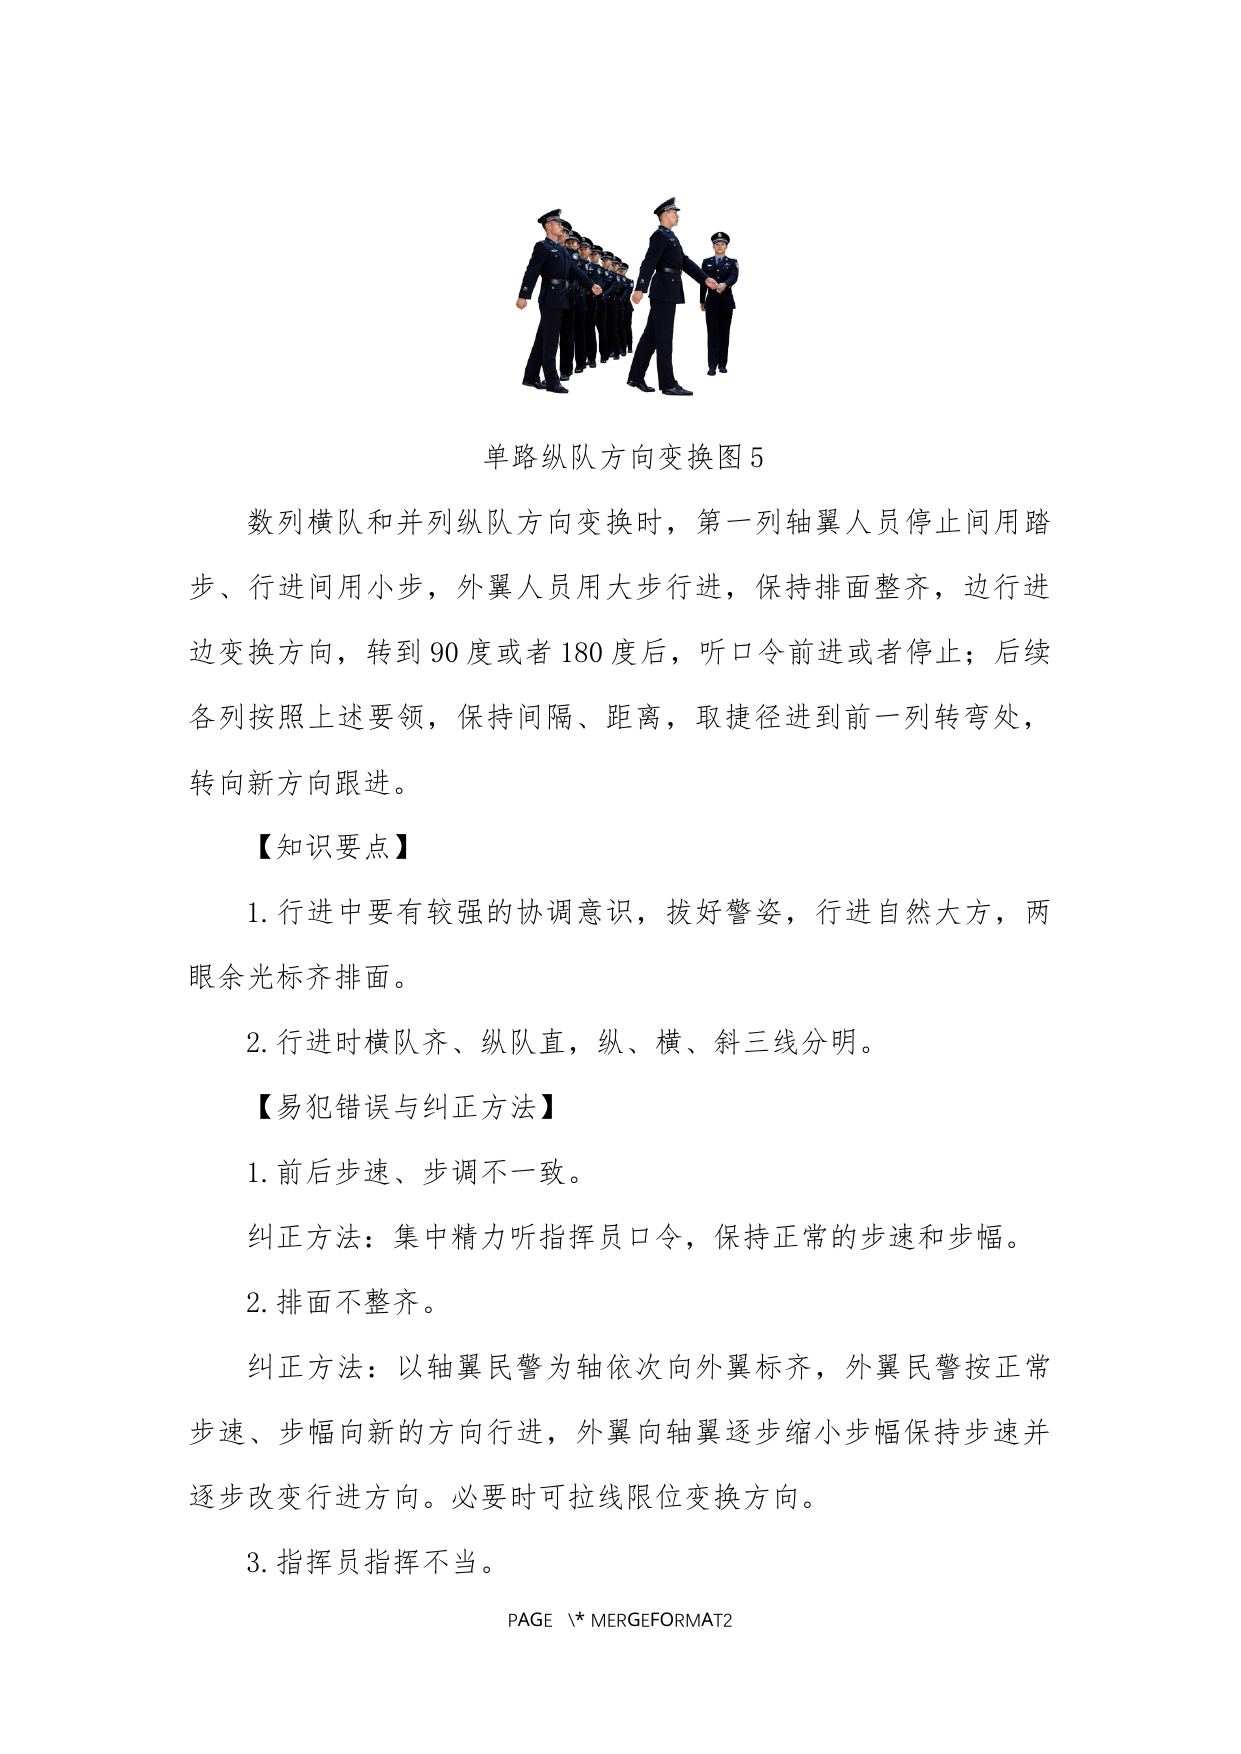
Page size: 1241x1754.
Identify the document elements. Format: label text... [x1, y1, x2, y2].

text 3.指挥员指挥不当。 [187, 1527, 1053, 1592]
text 【知识要点】 [187, 812, 1053, 877]
text 1.行进中要有较强的协调意识，拔好警姿，行进自然大方，两眼余光标齐排面。 [187, 877, 1053, 1007]
text 2.排面不整齐。 [187, 1267, 1053, 1332]
text 纠正方法：以轴翼民警为轴依次向外翼标齐，外翼民警按正常步速、步幅向新的方向行进，外翼向轴翼逐步缩小步幅保持步速并逐步改变行进方向。必要时可拉线限位变换方向。 [187, 1332, 1053, 1527]
text 【易犯错误与纠正方法】 [187, 1072, 1053, 1137]
text 纠正方法：集中精力听指挥员口令，保持正常的步速和步幅。 [187, 1202, 1053, 1267]
text 2.行进时横队齐、纵队直，纵、横、斜三线分明。 [187, 1007, 1053, 1072]
text 单路纵队方向变换图5 [187, 422, 1053, 487]
picture [454, 173, 809, 411]
text 1.前后步速、步调不一致。 [187, 1137, 1053, 1202]
text 数列横队和并列纵队方向变换时，第一列轴翼人员停止间用踏步、行进间用小步，外翼人员用大步行进，保持排面整齐，边行进边变换方向，转到90度或者180度后，听口令前进或者停止；后续各列按照上述要领，保持间隔、距离，取捷径进到前一列转弯处，转向新方向跟进。 [187, 487, 1053, 812]
